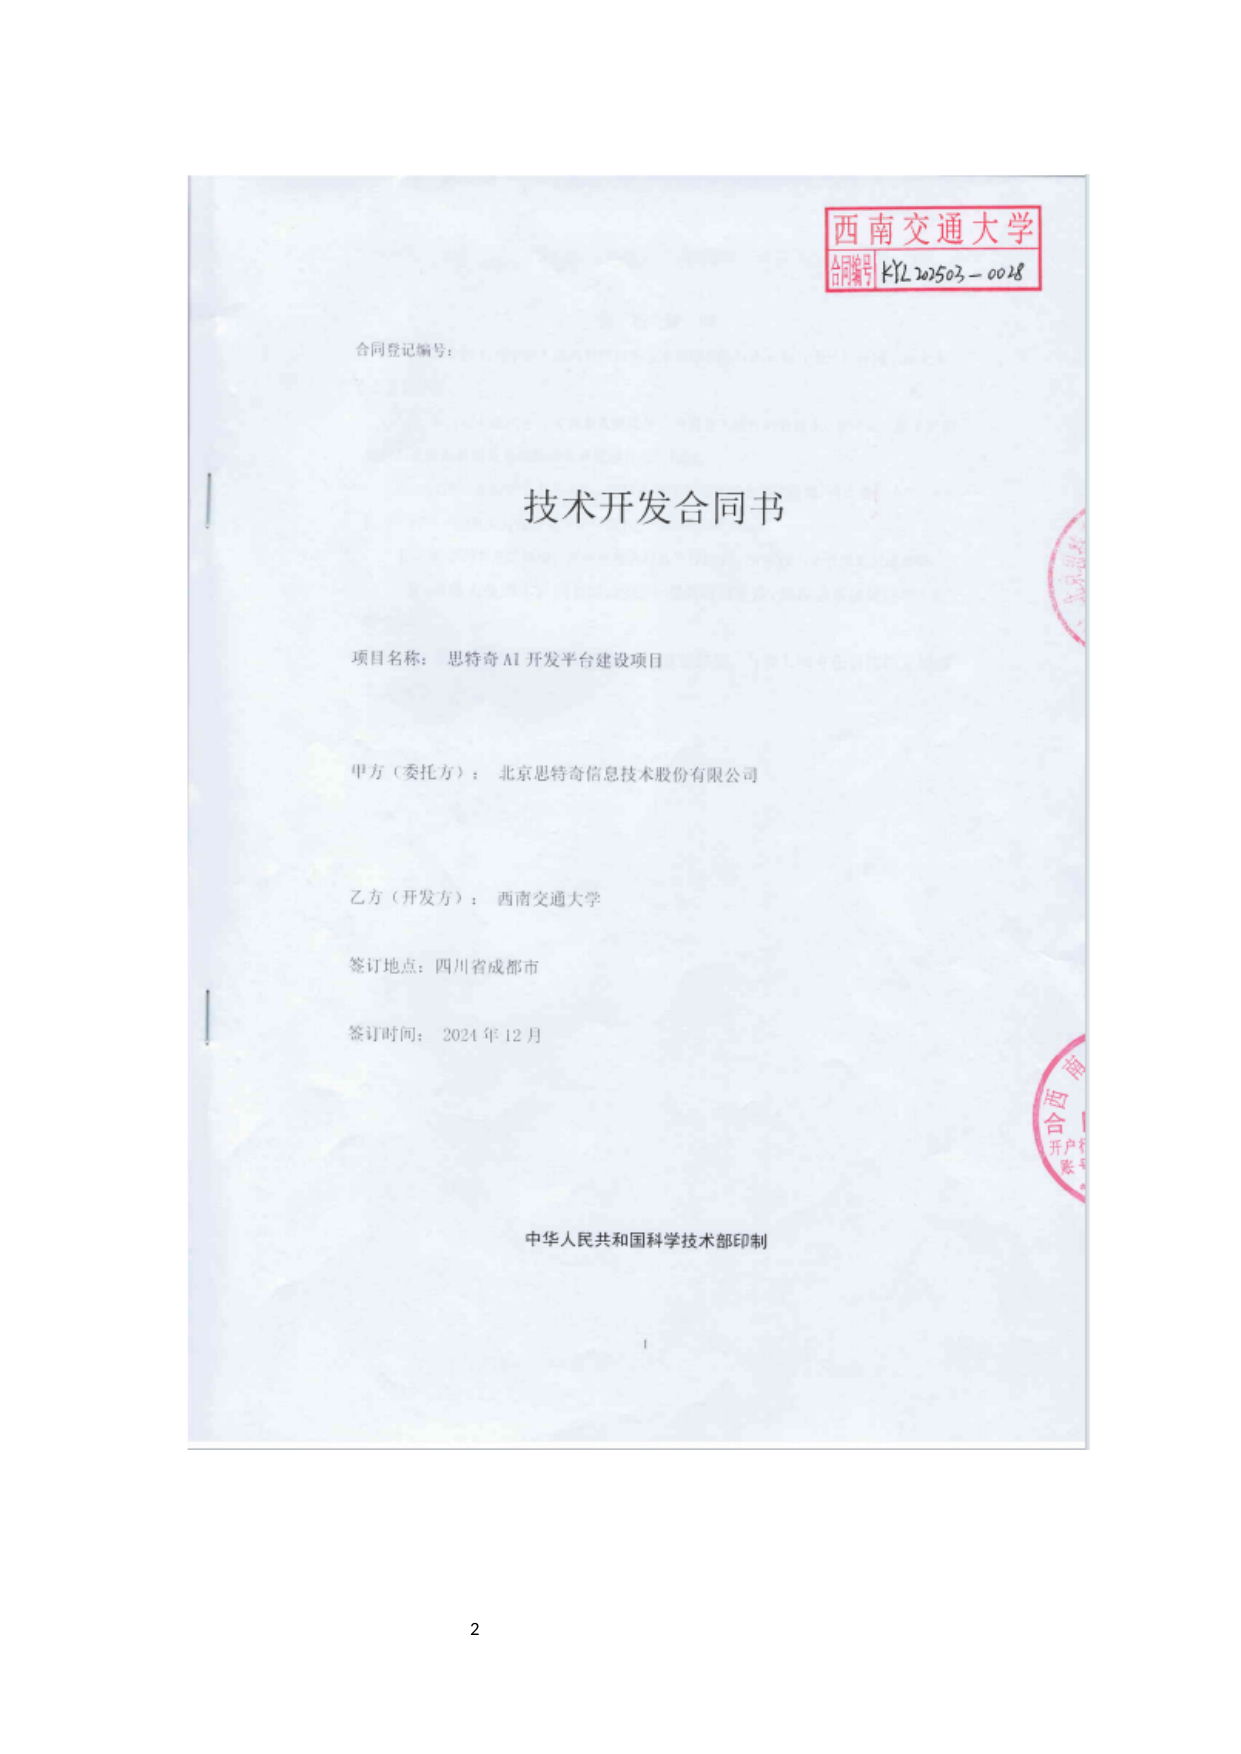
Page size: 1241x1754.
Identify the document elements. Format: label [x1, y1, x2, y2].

picture [187, 174, 1090, 1450]
